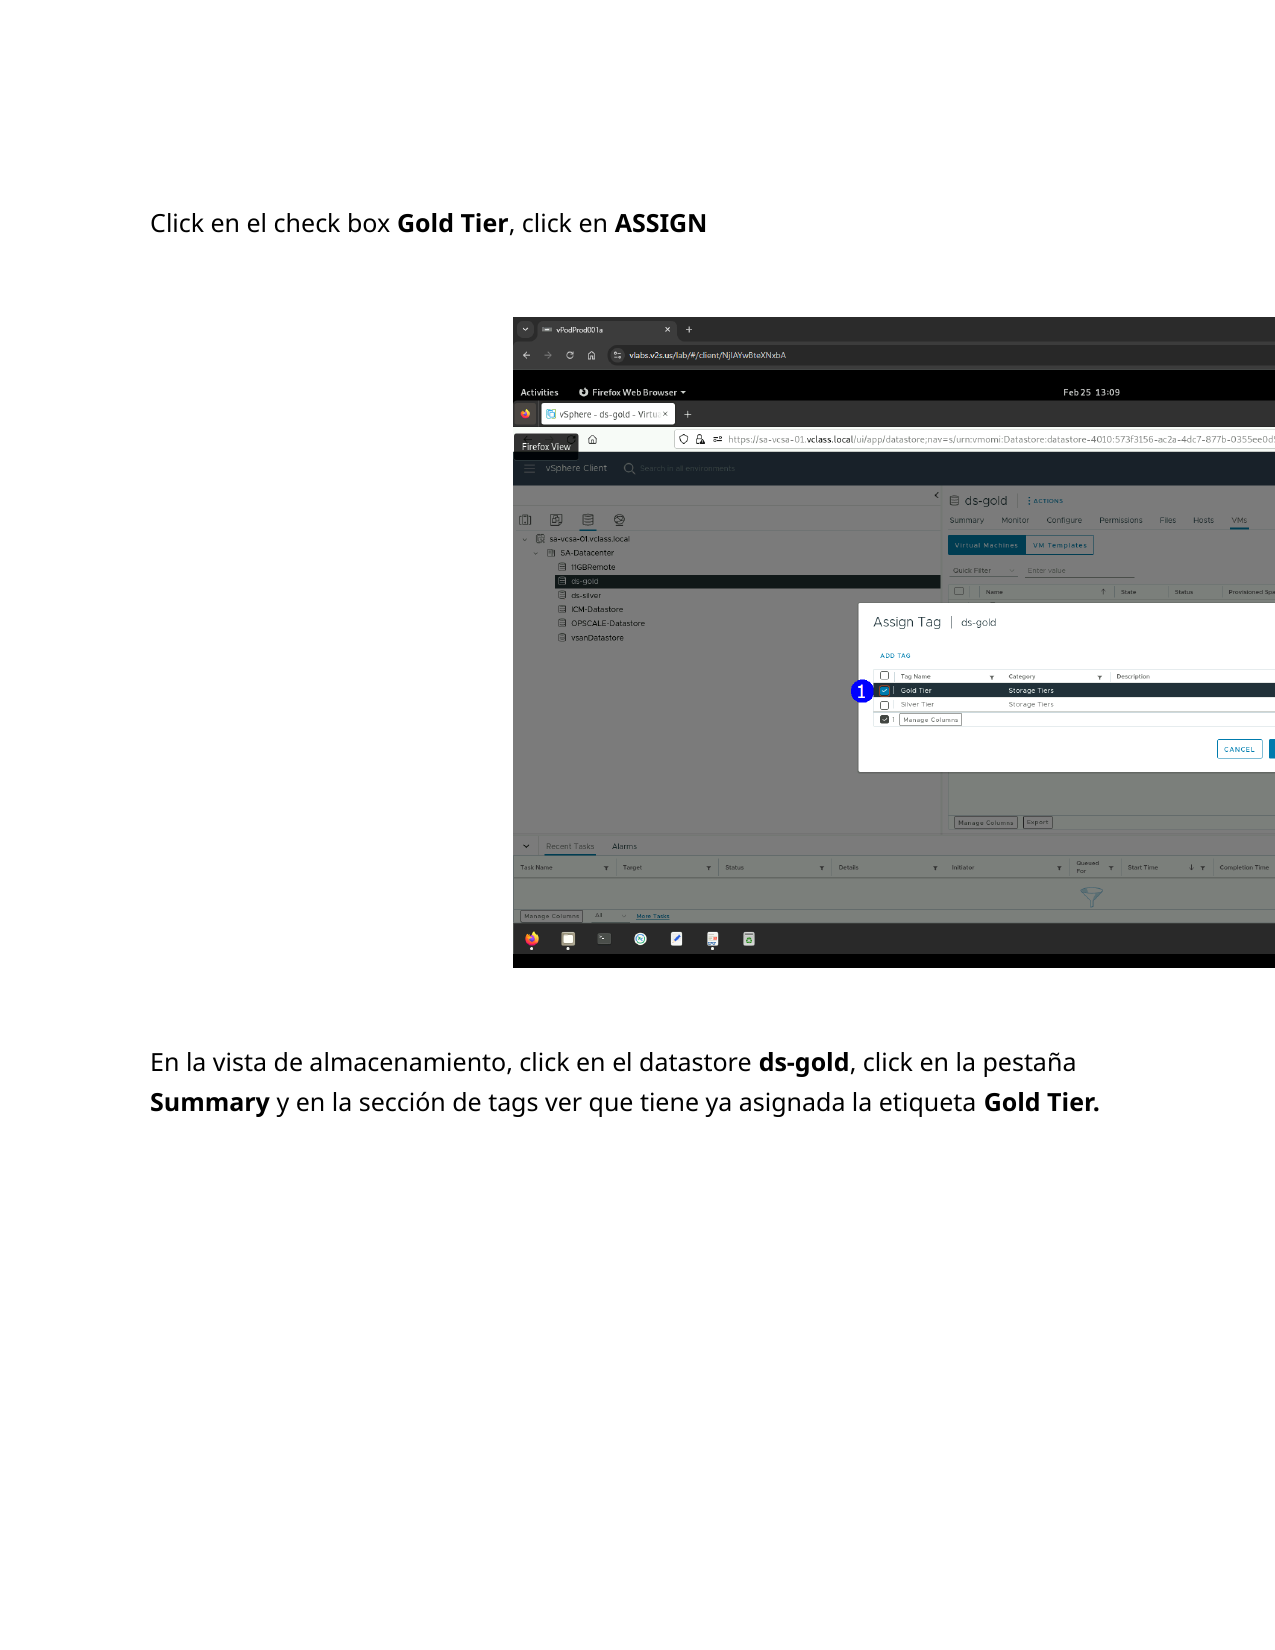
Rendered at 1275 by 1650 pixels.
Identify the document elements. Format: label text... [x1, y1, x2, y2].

text En la vista de almacenamiento, click en el datastore ds-gold, click en la pestaña Summary y en la sección de tags ver que tiene ya asignada la etiqueta Gold Tier. [150, 1045, 1125, 1118]
picture [513, 317, 1275, 968]
text Click en el check box Gold Tier, click en ASSIGN [150, 206, 1125, 240]
